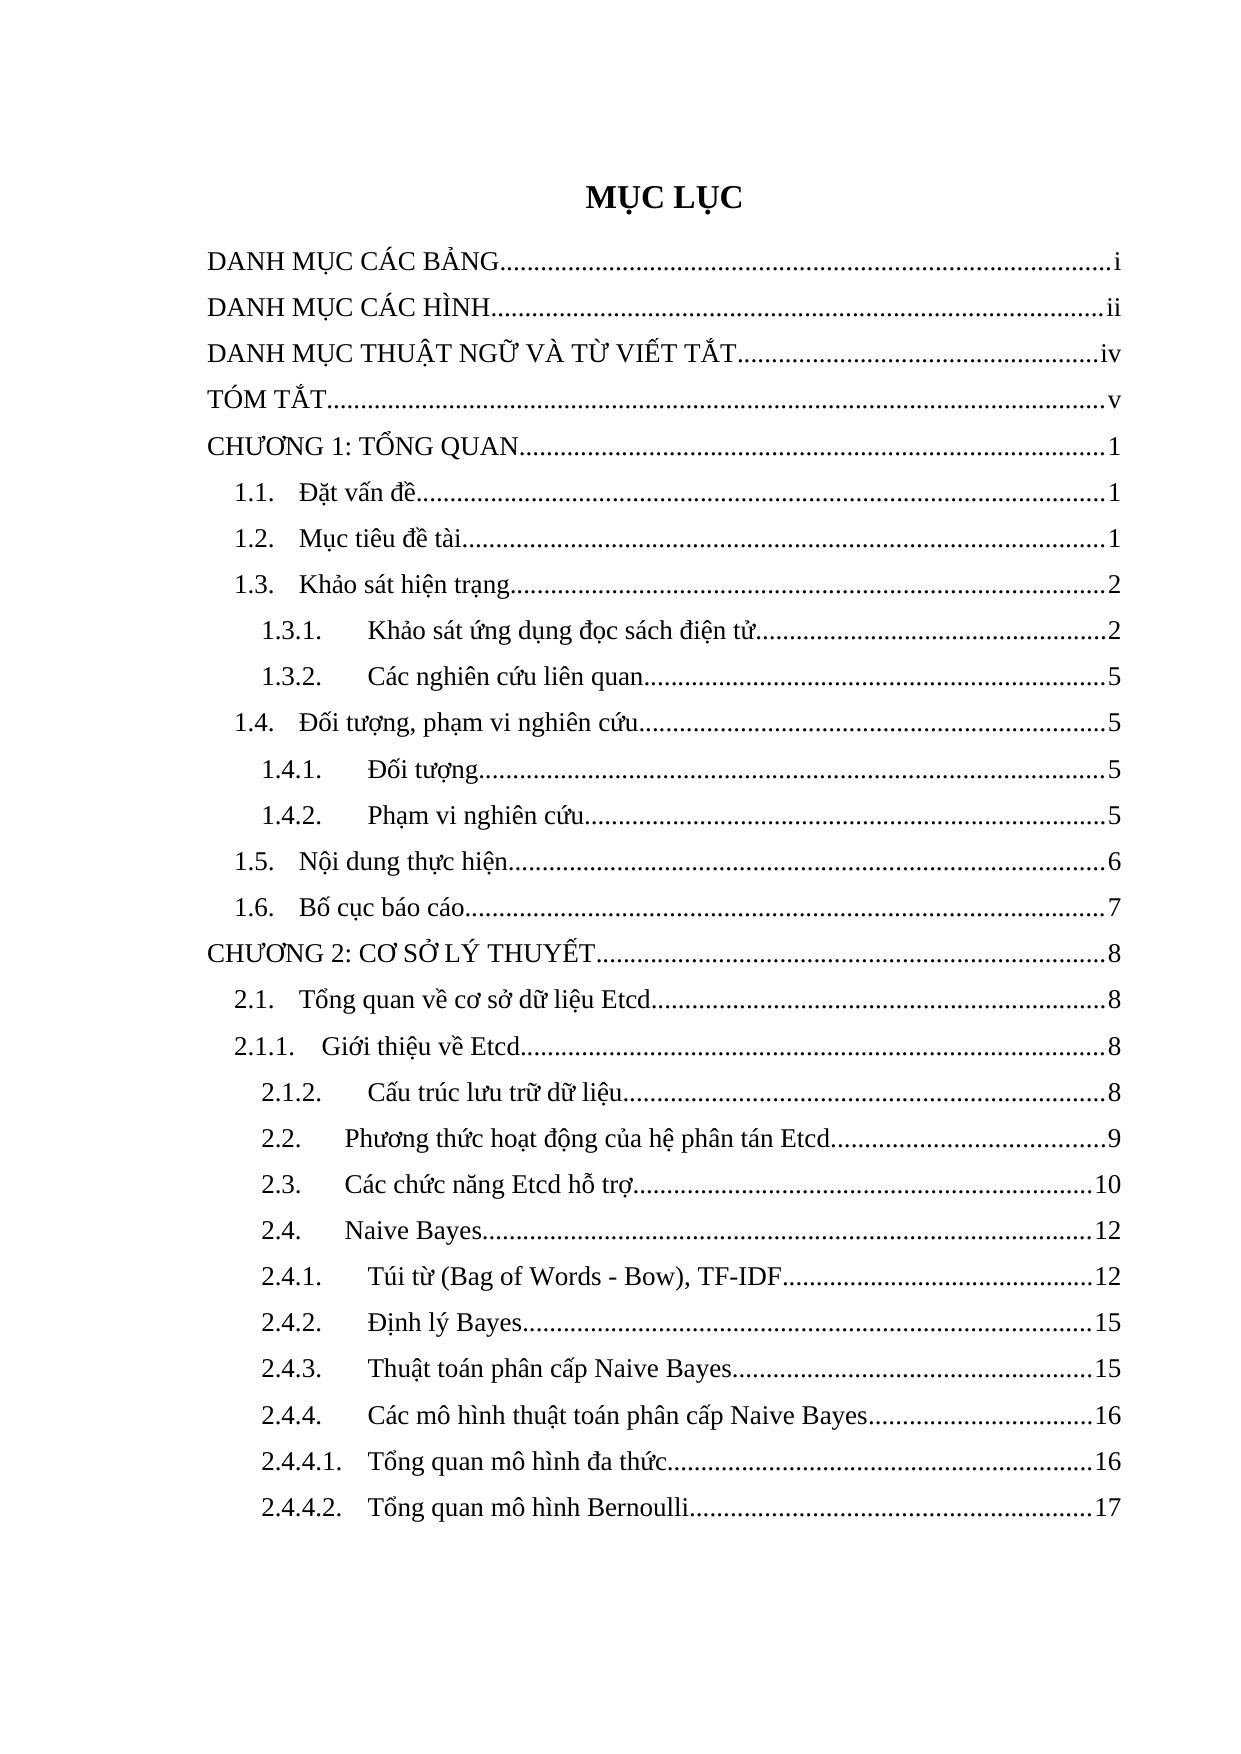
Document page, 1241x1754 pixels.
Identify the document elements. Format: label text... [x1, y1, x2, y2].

subtitle MỤC LỤC [207, 177, 1122, 216]
